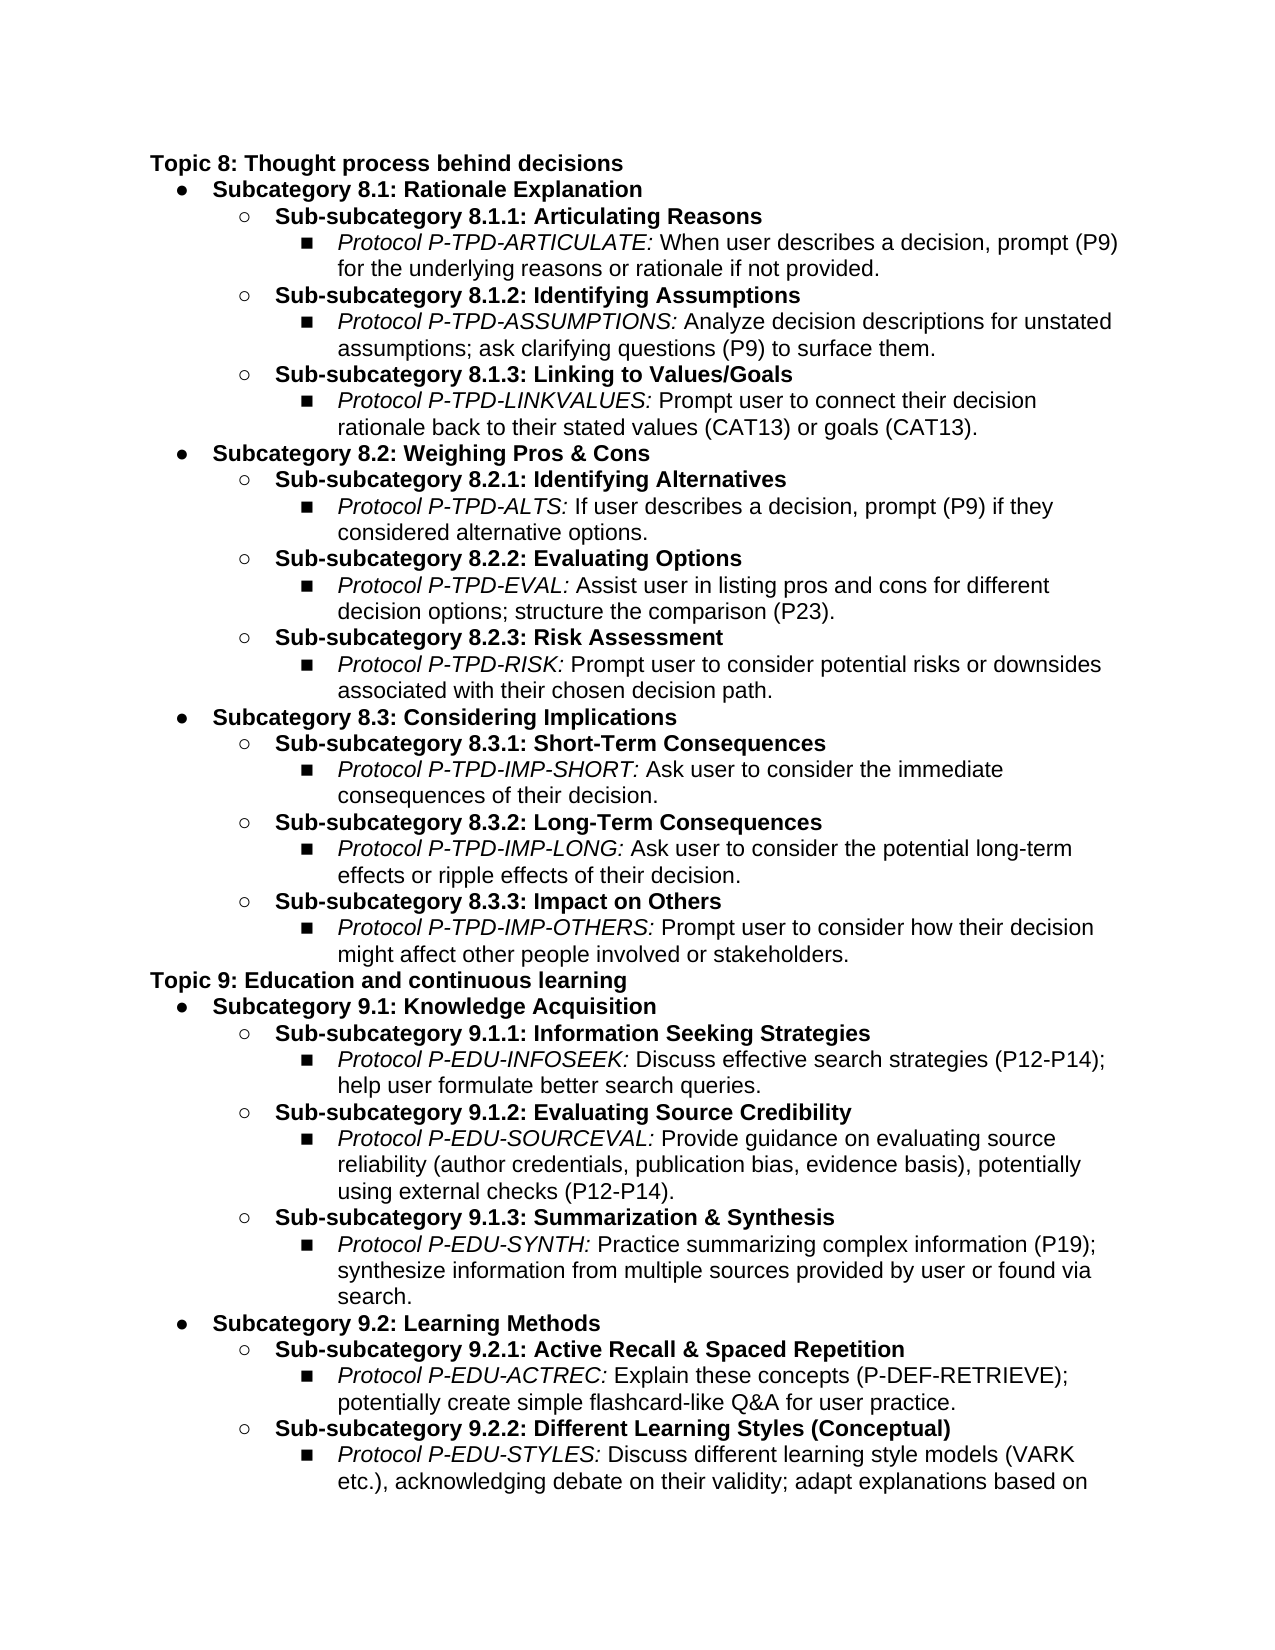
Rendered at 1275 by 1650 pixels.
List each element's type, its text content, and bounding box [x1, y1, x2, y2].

text Topic 8: Thought process behind decisions [150, 150, 1125, 176]
list Protocol P-TPD-ASSUMPTIONS: Analyze decision descriptions for unstated assumptions; ask clarifying questions (P9) to surface them. [300, 308, 1125, 361]
list Protocol P-TPD-EVAL: Assist user in listing pros and cons for different decision options; structure the comparison (P23). [300, 572, 1125, 624]
list Sub-subcategory 9.2.2: Different Learning Styles (Conceptual) [237, 1415, 1125, 1441]
list Protocol P-TPD-ARTICULATE: When user describes a decision, prompt (P9) for the underlying reasons or rationale if not provided. [300, 229, 1125, 282]
list Protocol P-EDU-SYNTH: Practice summarizing complex information (P19); synthesize information from multiple sources provided by user or found via search. [300, 1231, 1125, 1309]
list Sub-subcategory 8.2.1: Identifying Alternatives [237, 466, 1125, 493]
list Subcategory 8.1: Rationale Explanation [175, 176, 1125, 203]
list Protocol P-EDU-ACTREC: Explain these concepts (P-DEF-RETRIEVE); potentially create simple flashcard-like Q&A for user practice. [300, 1362, 1125, 1415]
list Sub-subcategory 8.1.1: Articulating Reasons [237, 203, 1125, 229]
list Subcategory 9.2: Learning Methods [175, 1309, 1125, 1336]
list Subcategory 8.3: Considering Implications [175, 703, 1125, 730]
list Sub-subcategory 8.3.1: Short-Term Consequences [237, 730, 1125, 756]
text Topic 9: Education and continuous learning [150, 967, 1125, 993]
list Sub-subcategory 9.1.1: Information Seeking Strategies [237, 1020, 1125, 1046]
list Protocol P-TPD-IMP-LONG: Ask user to consider the potential long-term effects or ripple effects of their decision. [300, 835, 1125, 888]
list Subcategory 9.1: Knowledge Acquisition [175, 993, 1125, 1020]
list Protocol P-EDU-SOURCEVAL: Provide guidance on evaluating source reliability (author credentials, publication bias, evidence basis), potentially using external checks (P12-P14). [300, 1125, 1125, 1204]
list Sub-subcategory 8.3.3: Impact on Others [237, 888, 1125, 914]
list Protocol P-TPD-ALTS: If user describes a decision, prompt (P9) if they considered alternative options. [300, 493, 1125, 545]
list Sub-subcategory 8.1.3: Linking to Values/Goals [237, 361, 1125, 387]
list Sub-subcategory 8.2.3: Risk Assessment [237, 624, 1125, 651]
list Protocol P-TPD-LINKVALUES: Prompt user to connect their decision rationale back to their stated values (CAT13) or goals (CAT13). [300, 387, 1125, 440]
list Sub-subcategory 9.1.3: Summarization & Synthesis [237, 1204, 1125, 1231]
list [300, 1441, 1125, 1494]
list Protocol P-TPD-RISK: Prompt user to consider potential risks or downsides associated with their chosen decision path. [300, 651, 1125, 703]
list Sub-subcategory 8.1.2: Identifying Assumptions [237, 282, 1125, 308]
list Sub-subcategory 8.3.2: Long-Term Consequences [237, 809, 1125, 835]
list Protocol P-TPD-IMP-SHORT: Ask user to consider the immediate consequences of their decision. [300, 756, 1125, 809]
list Sub-subcategory 9.2.1: Active Recall & Spaced Repetition [237, 1336, 1125, 1362]
list Sub-subcategory 9.1.2: Evaluating Source Credibility [237, 1099, 1125, 1125]
list Protocol P-TPD-IMP-OTHERS: Prompt user to consider how their decision might affect other people involved or stakeholders. [300, 914, 1125, 967]
list Subcategory 8.2: Weighing Pros & Cons [175, 440, 1125, 466]
list Protocol P-EDU-INFOSEEK: Discuss effective search strategies (P12-P14); help user formulate better search queries. [300, 1046, 1125, 1099]
list Sub-subcategory 8.2.2: Evaluating Options [237, 545, 1125, 572]
